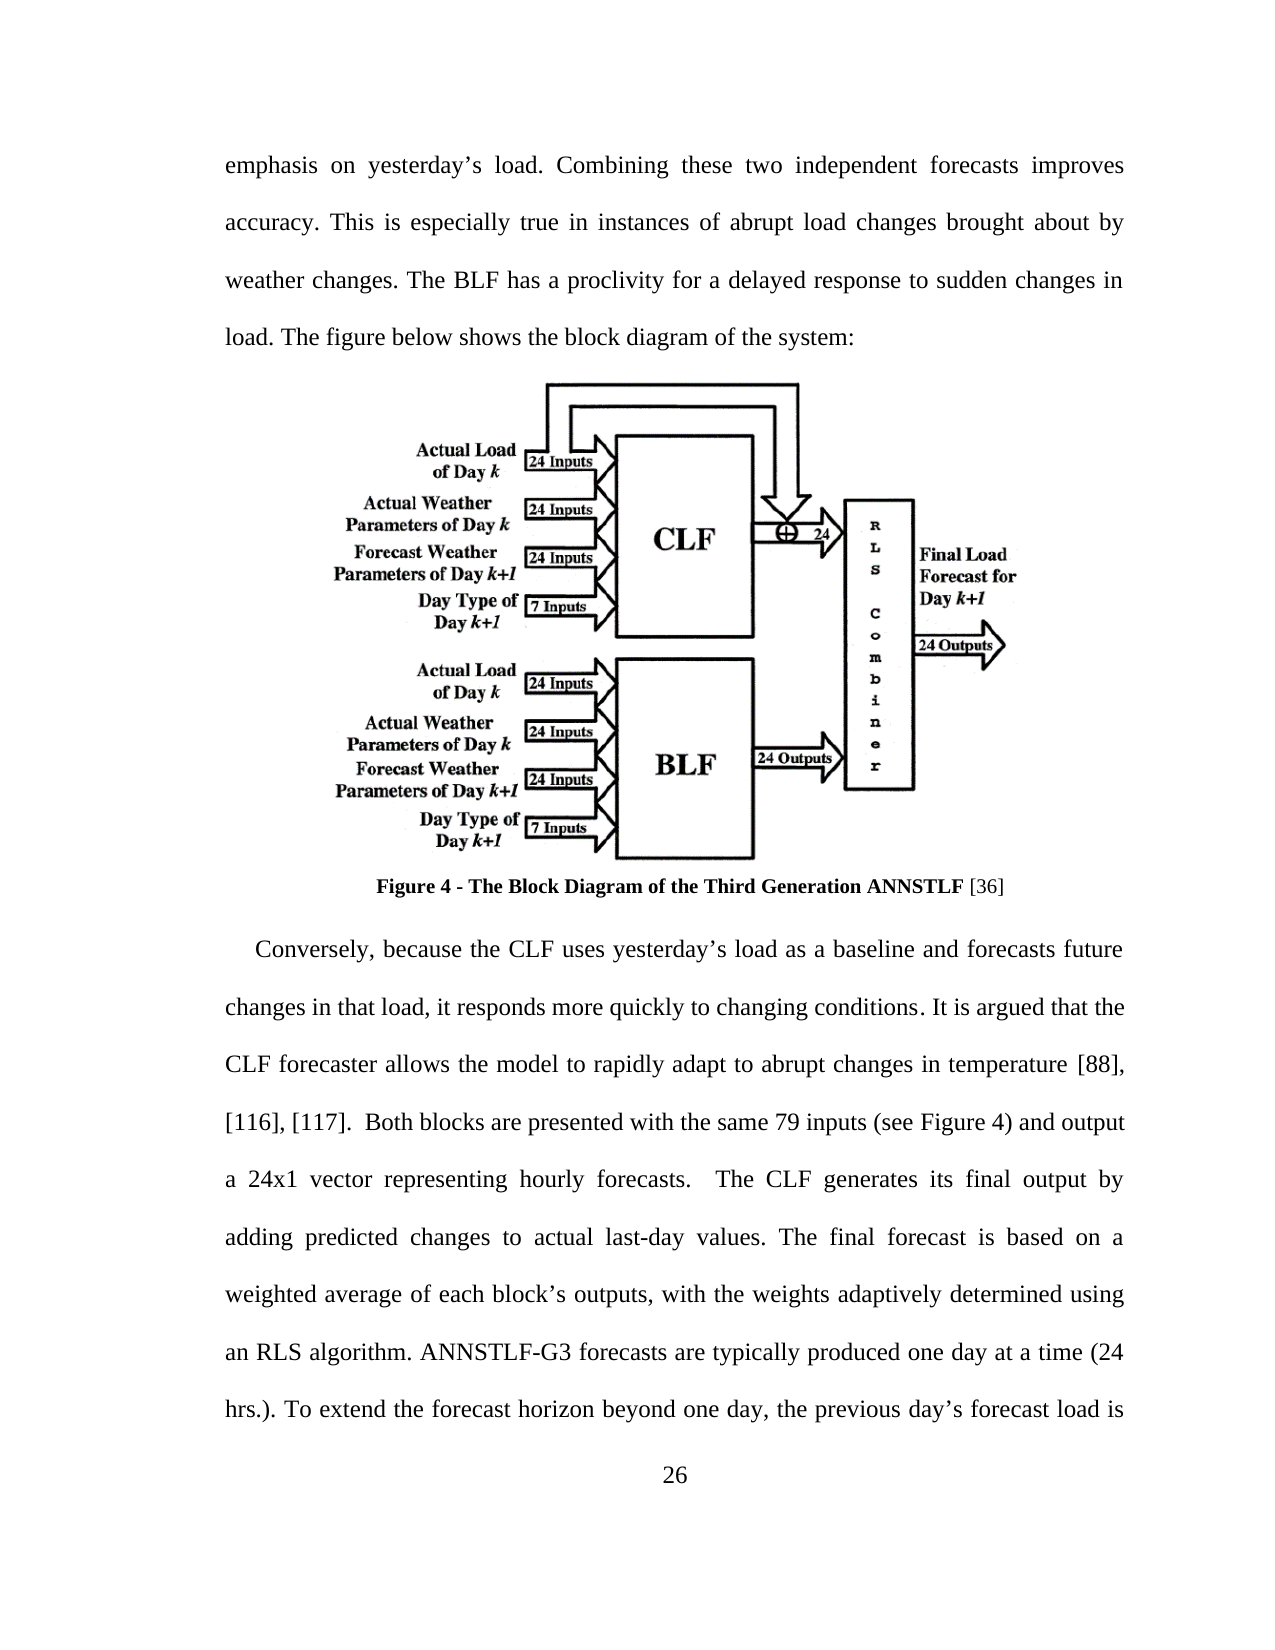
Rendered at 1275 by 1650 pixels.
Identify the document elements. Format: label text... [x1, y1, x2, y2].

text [225, 150, 1125, 351]
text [225, 934, 1125, 1423]
picture [332, 380, 1018, 862]
